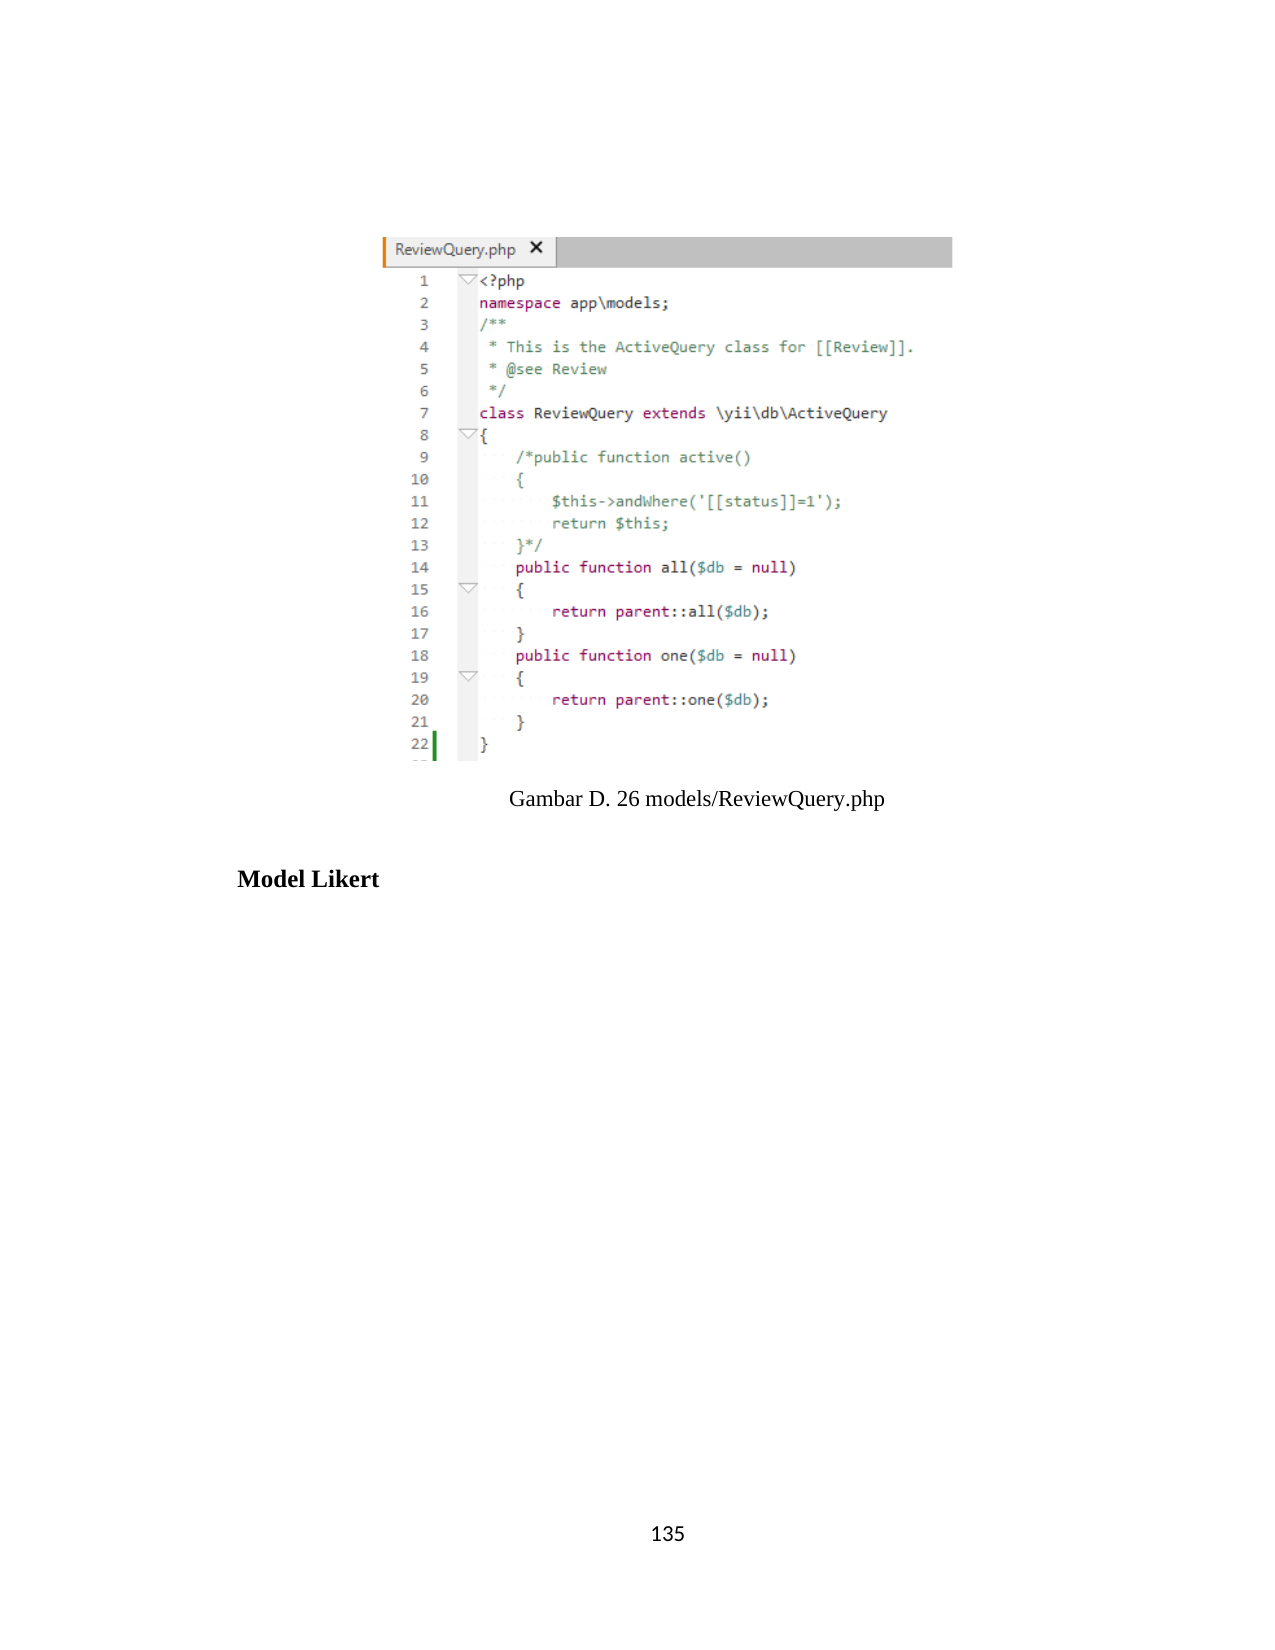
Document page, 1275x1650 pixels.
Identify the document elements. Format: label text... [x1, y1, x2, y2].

picture [382, 237, 953, 761]
text Model Likert [237, 864, 1098, 893]
